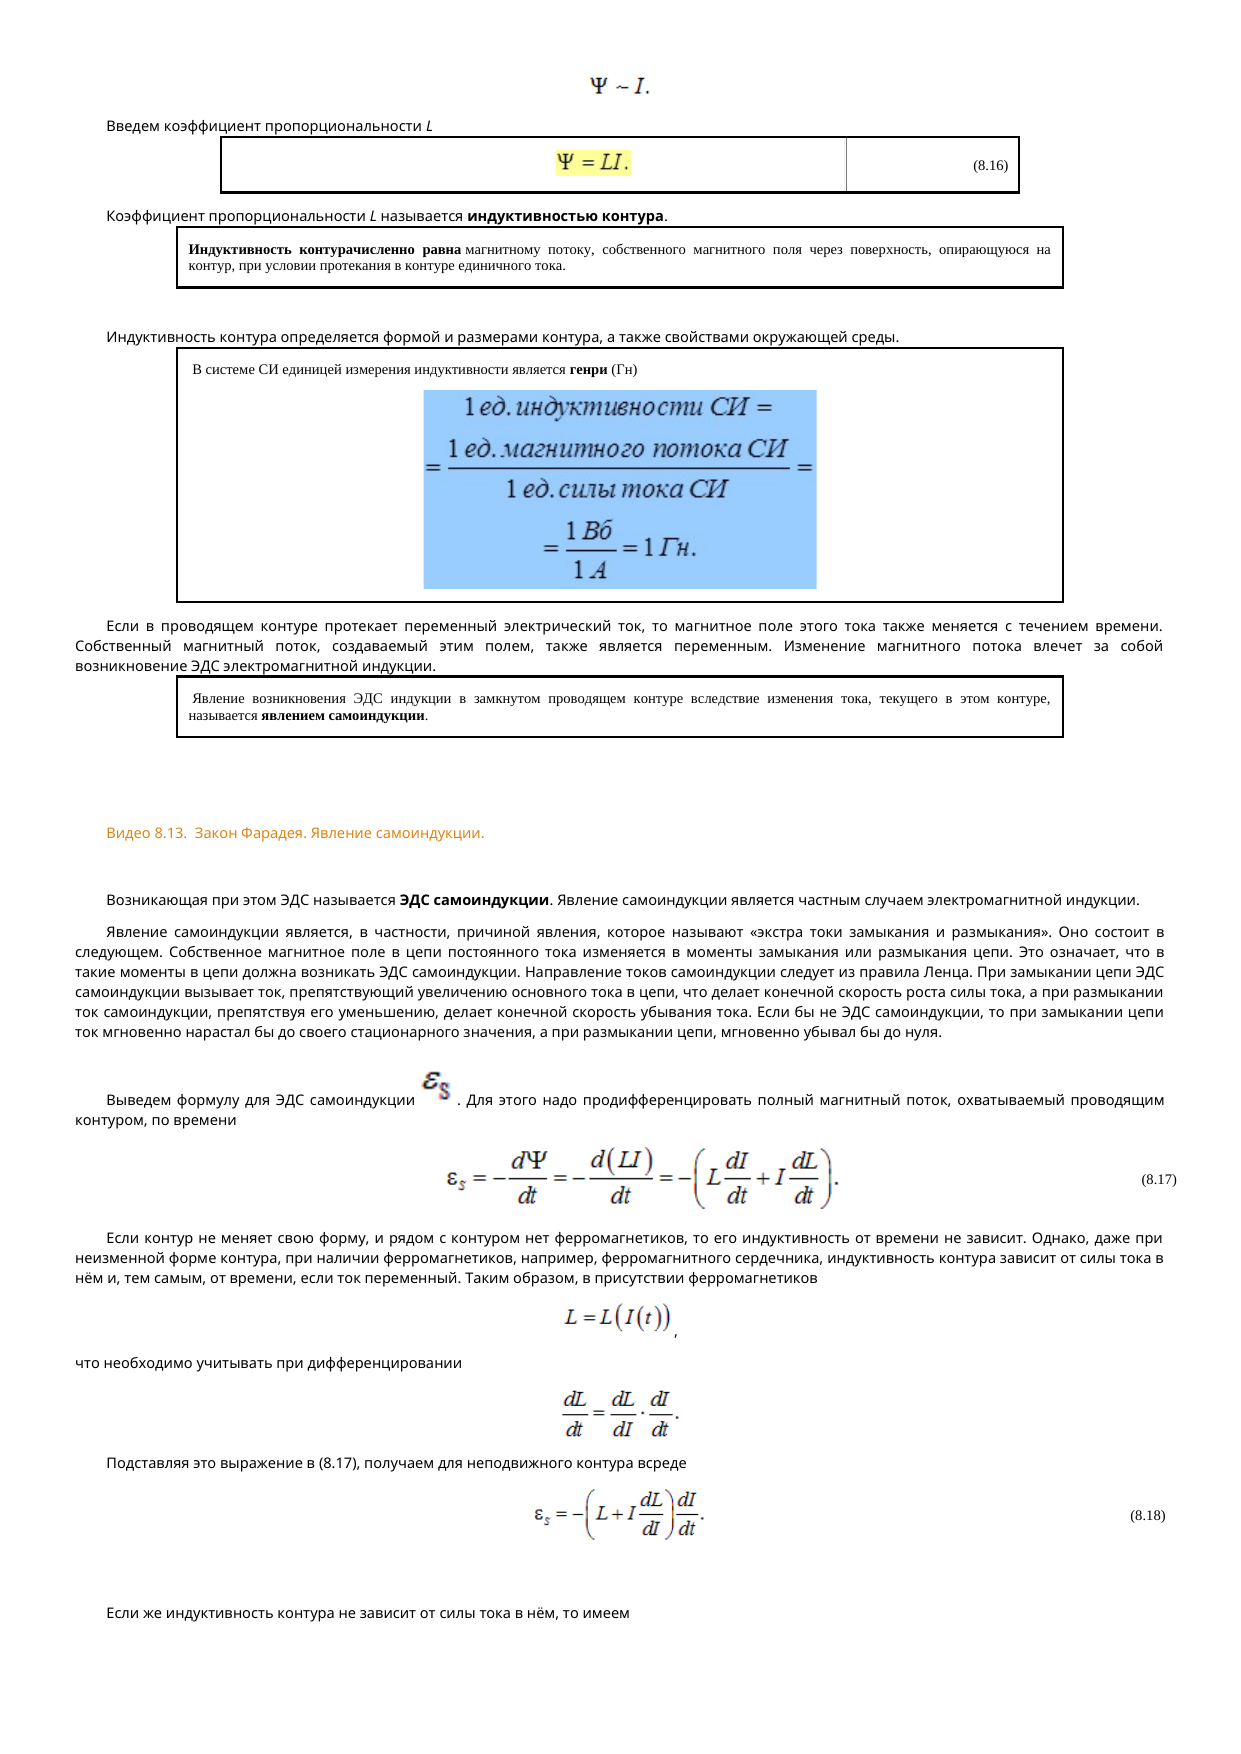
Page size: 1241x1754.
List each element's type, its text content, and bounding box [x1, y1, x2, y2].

picture [444, 1142, 841, 1213]
picture [418, 1054, 457, 1106]
text что необходимо учитывать при дифференцировании [75, 1353, 1165, 1373]
table_header Индуктивность контурачисленно равна магнитному потоку, собственного магнитного поля через поверхность, опирающуюся на контур, при условии протекания в контуре единичного тока. [178, 228, 1062, 286]
table_header (8.18) [1076, 1473, 1176, 1558]
picture [555, 150, 632, 176]
text Если контур не меняет свою форму, и рядом с контуром нет ферромагнетиков, то его индуктивность от времени не зависит. Однако, даже при неизменной форме контура, при наличии ферромагнетиков, например, ферромагнитного сердечника, индуктивность контура зависит от силы тока в нём и, тем самым, от времени, если ток переменный. Таким образом, в присутствии ферромагнетиков [75, 1228, 1165, 1288]
text , [75, 1300, 1165, 1340]
table_header (8.16) [847, 138, 1018, 191]
table_header [64, 1473, 1076, 1558]
table_header (8.17) [1097, 1130, 1188, 1216]
text Индуктивность контура определяется формой и размерами контура, а также свойствами окружающей среды. [75, 327, 1165, 347]
text Если же индуктивность контура не зависит от силы тока в нём, то имеем [75, 1603, 1165, 1623]
picture [423, 390, 817, 589]
text Возникающая при этом ЭДС называется ЭДС самоиндукции. Явление самоиндукции является частным случаем электромагнитной индукции. [75, 890, 1165, 910]
text Если в проводящем контуре протекает переменный электрический ток, то магнитное поле этого тока также меняется с течением времени. Собственный магнитный поток, создаваемый этим полем, также является переменным. Изменение магнитного потока влечет за собой возникновение ЭДС электромагнитной индукции. [75, 616, 1165, 675]
picture [562, 1300, 674, 1336]
text Коэффициент пропорциональности L называется индуктивностью контура. [75, 206, 1165, 226]
table_header [222, 138, 844, 191]
text Видео 8.13. Закон Фарадея. Явление самоиндукции. [75, 823, 1165, 843]
table_header [75, 1130, 1097, 1216]
picture [560, 1385, 681, 1441]
text Явление самоиндукции является, в частности, причиной явления, которое называют «экстра токи замыкания и размыкания». Оно состоит в следующем. Собственное магнитное поле в цепи постоянного тока изменяется в моменты замыкания или размыкания цепи. Это означает, что в такие моменты в цепи должна возникать ЭДС самоиндукции. Направление токов самоиндукции следует из правила Ленца. При замыкании цепи ЭДС самоиндукции вызывает ток, препятствующий увеличению основного тока в цепи, что делает конечной скорость роста силы тока, а при размыкании ток самоиндукции, препятствуя его уменьшению, делает конечной скорость убывания тока. Если бы не ЭДС самоиндукции, то при замыкании цепи ток мгновенно нарастал бы до своего стационарного значения, а при размыкании цепи, мгновенно убывал бы до нуля. [75, 922, 1165, 1042]
picture [588, 75, 652, 99]
text Подставляя это выражение в (8.17), получаем для неподвижного контура всреде [75, 1453, 1165, 1473]
text Выведем формулу для ЭДС самоиндукции . Для этого надо продифференцировать полный магнитный поток, охватываемый проводящим контуром, по времени [75, 1054, 1165, 1130]
picture [532, 1485, 707, 1543]
text Введем коэффициент пропорциональности L [75, 116, 1165, 136]
table_header Явление возникновения ЭДС индукции в замкнутом проводящем контуре вследствие изменения тока, текущего в этом контуре, называется явлением самоиндукции. [178, 678, 1062, 736]
table_header В системе СИ единицей измерения индуктивности является генри (Гн) [178, 349, 1062, 601]
